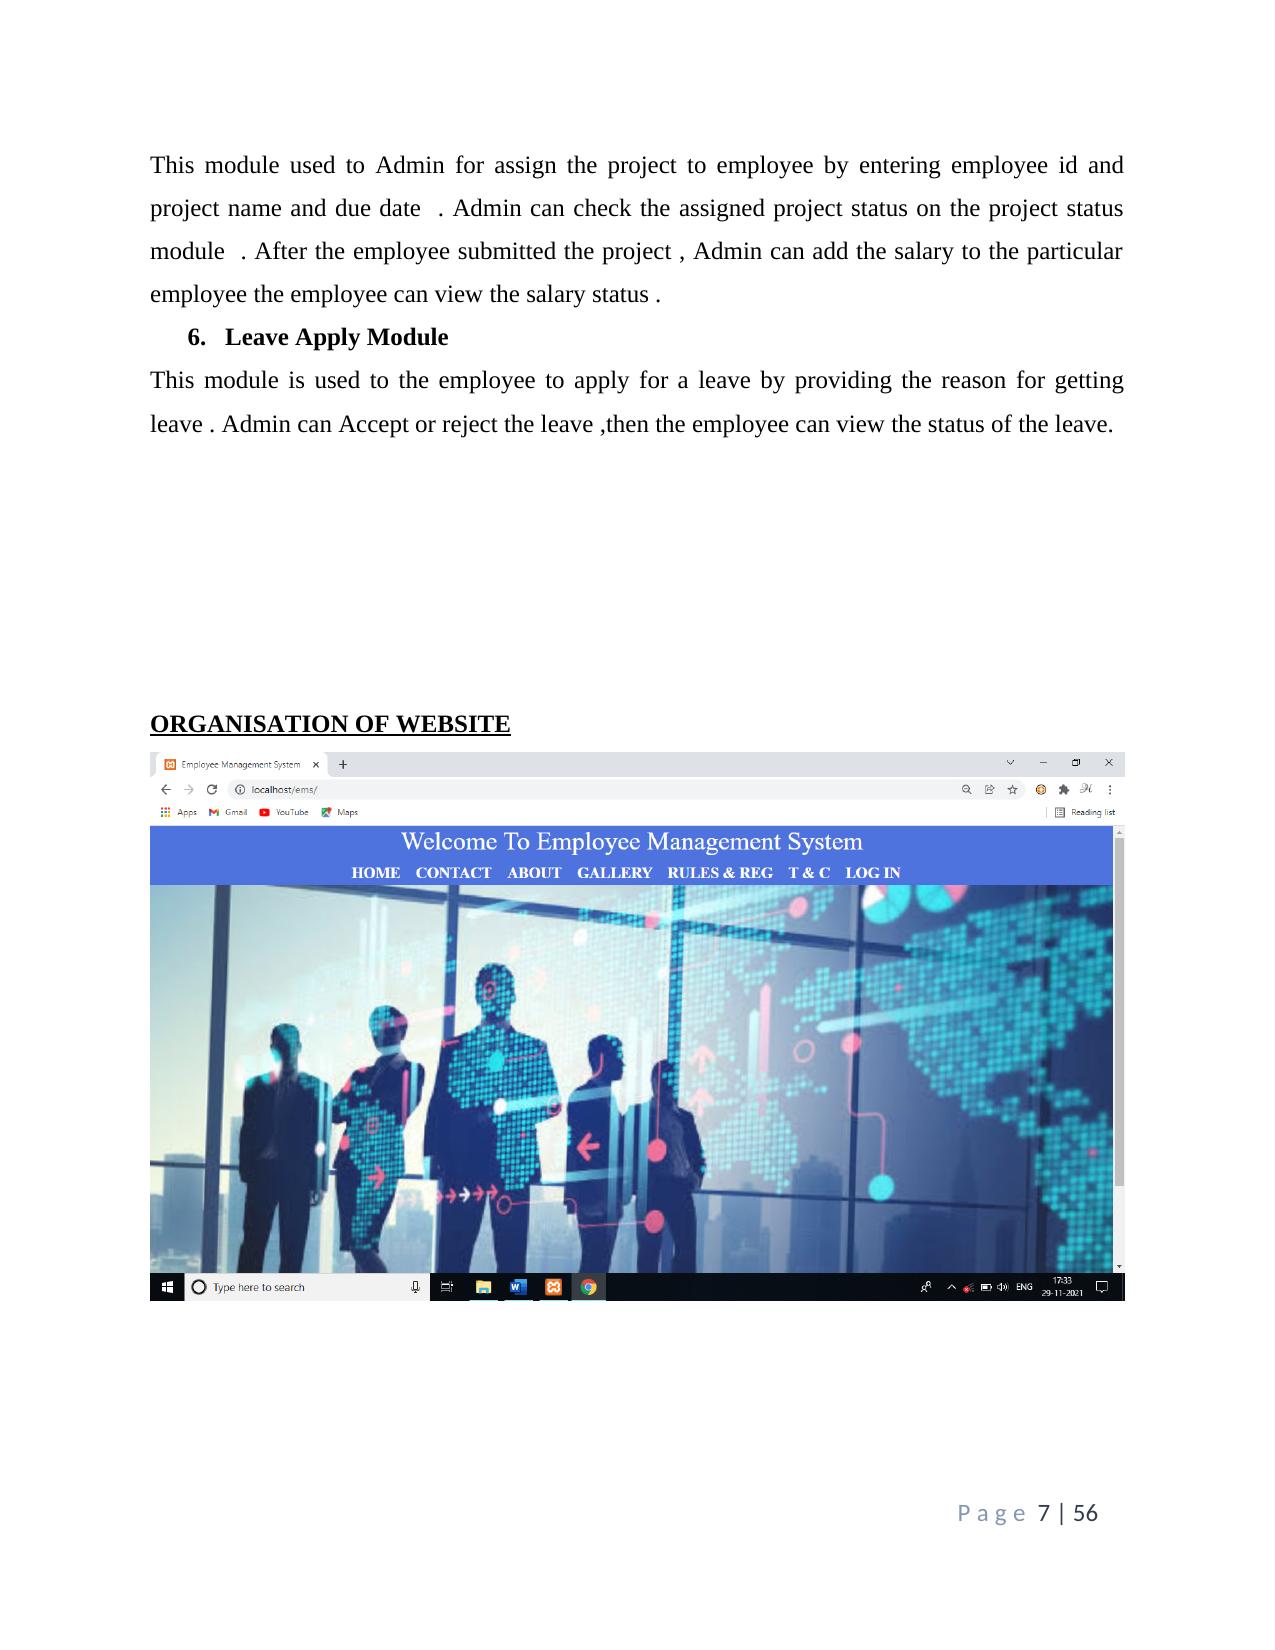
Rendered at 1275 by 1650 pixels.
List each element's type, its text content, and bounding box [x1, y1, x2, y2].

text This module used to Admin for assign the project to employee by entering employee id and project name and due date . Admin can check the assigned project status on the project status module . After the employee submitted the project , Admin can add the salary to the particular employee the employee can view the salary status . [150, 150, 1125, 308]
text This module is used to the employee to apply for a leave by providing the reason for getting leave . Admin can Accept or reject the leave ,then the employee can view the status of the leave. [150, 366, 1125, 437]
picture [150, 752, 1125, 1301]
list Leave Apply Module [187, 322, 1125, 351]
text ORGANISATION OF WEBSITE [150, 709, 1125, 738]
